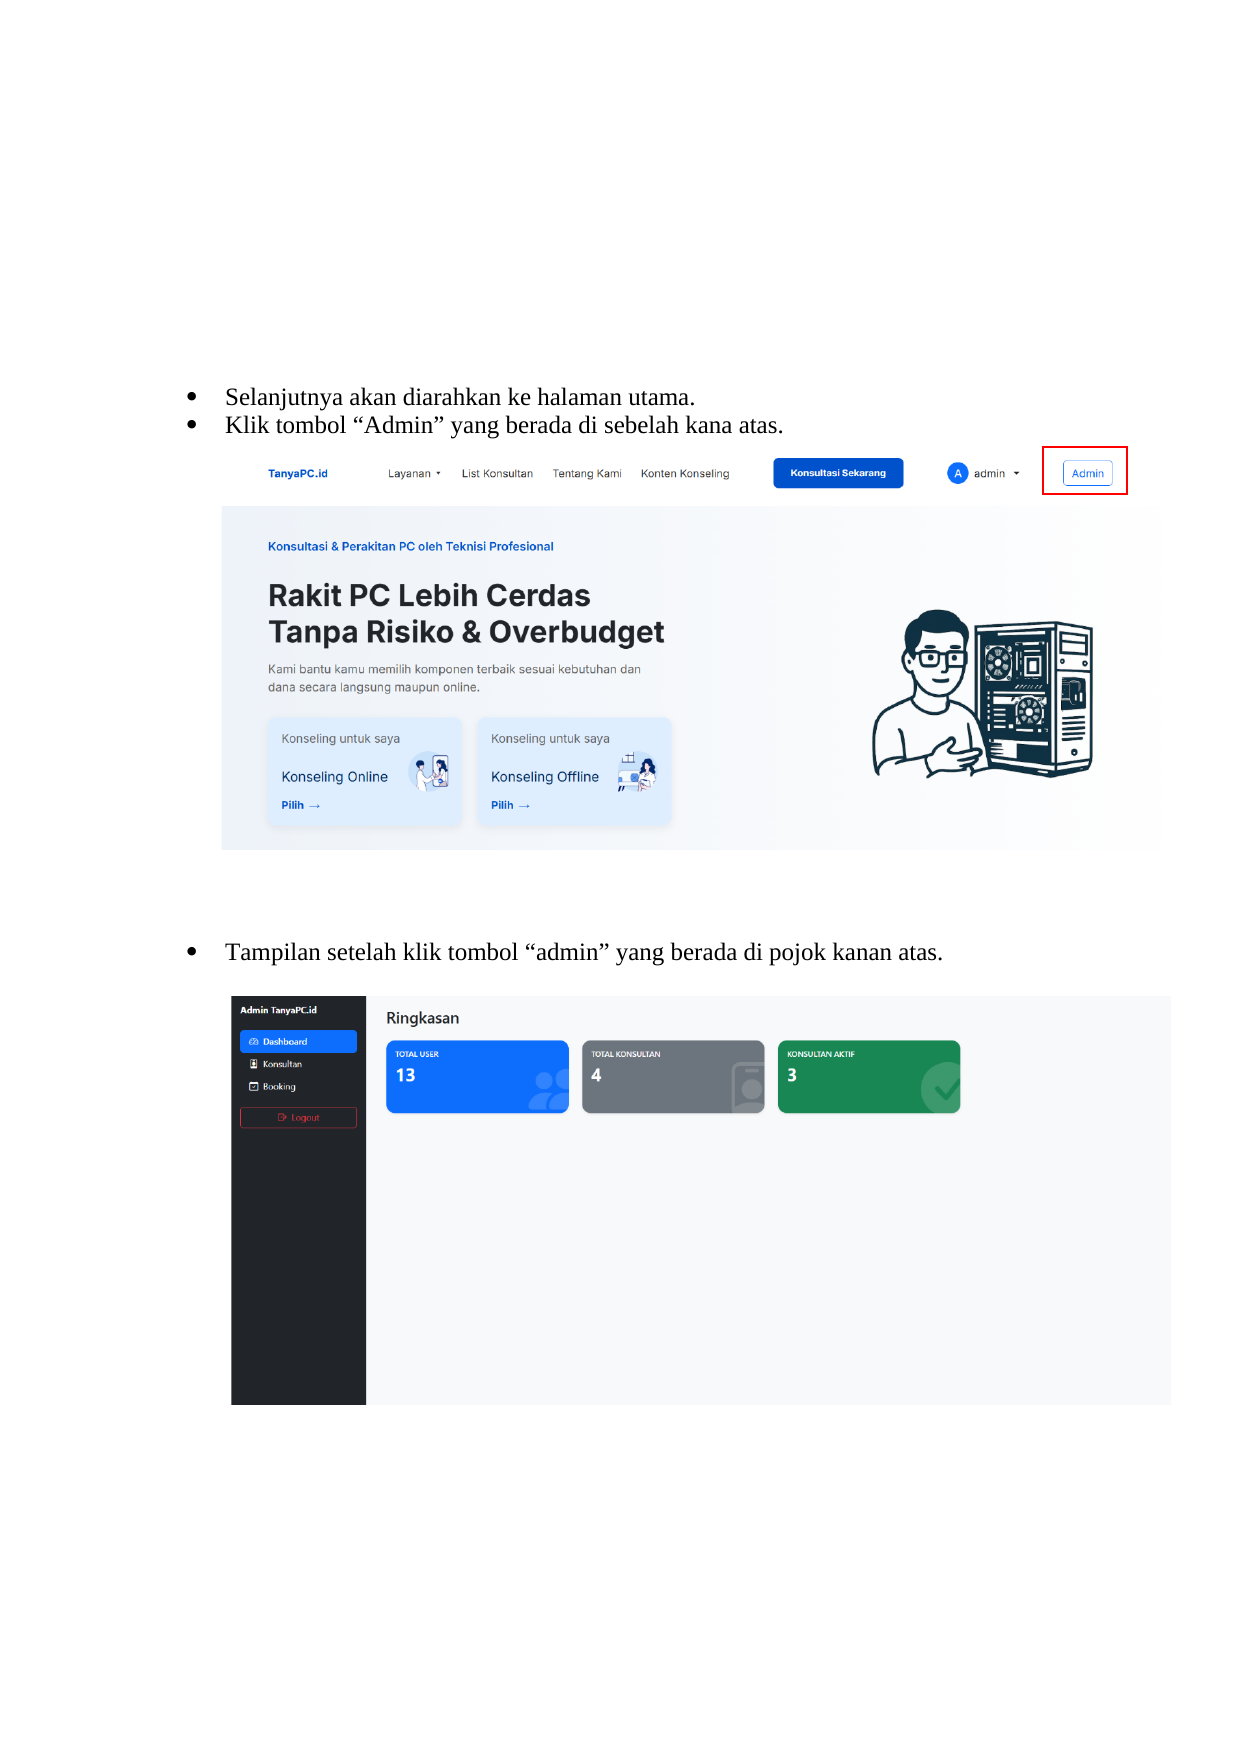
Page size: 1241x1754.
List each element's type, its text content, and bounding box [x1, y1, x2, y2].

picture [221, 501, 1162, 908]
list Tampilan setelah klik tombol “admin” yang berada di pojok kanan atas. [187, 1052, 1090, 1081]
list Selanjutnya akan diarahkan ke halaman utama. [187, 439, 1090, 468]
picture [231, 1111, 1172, 1521]
